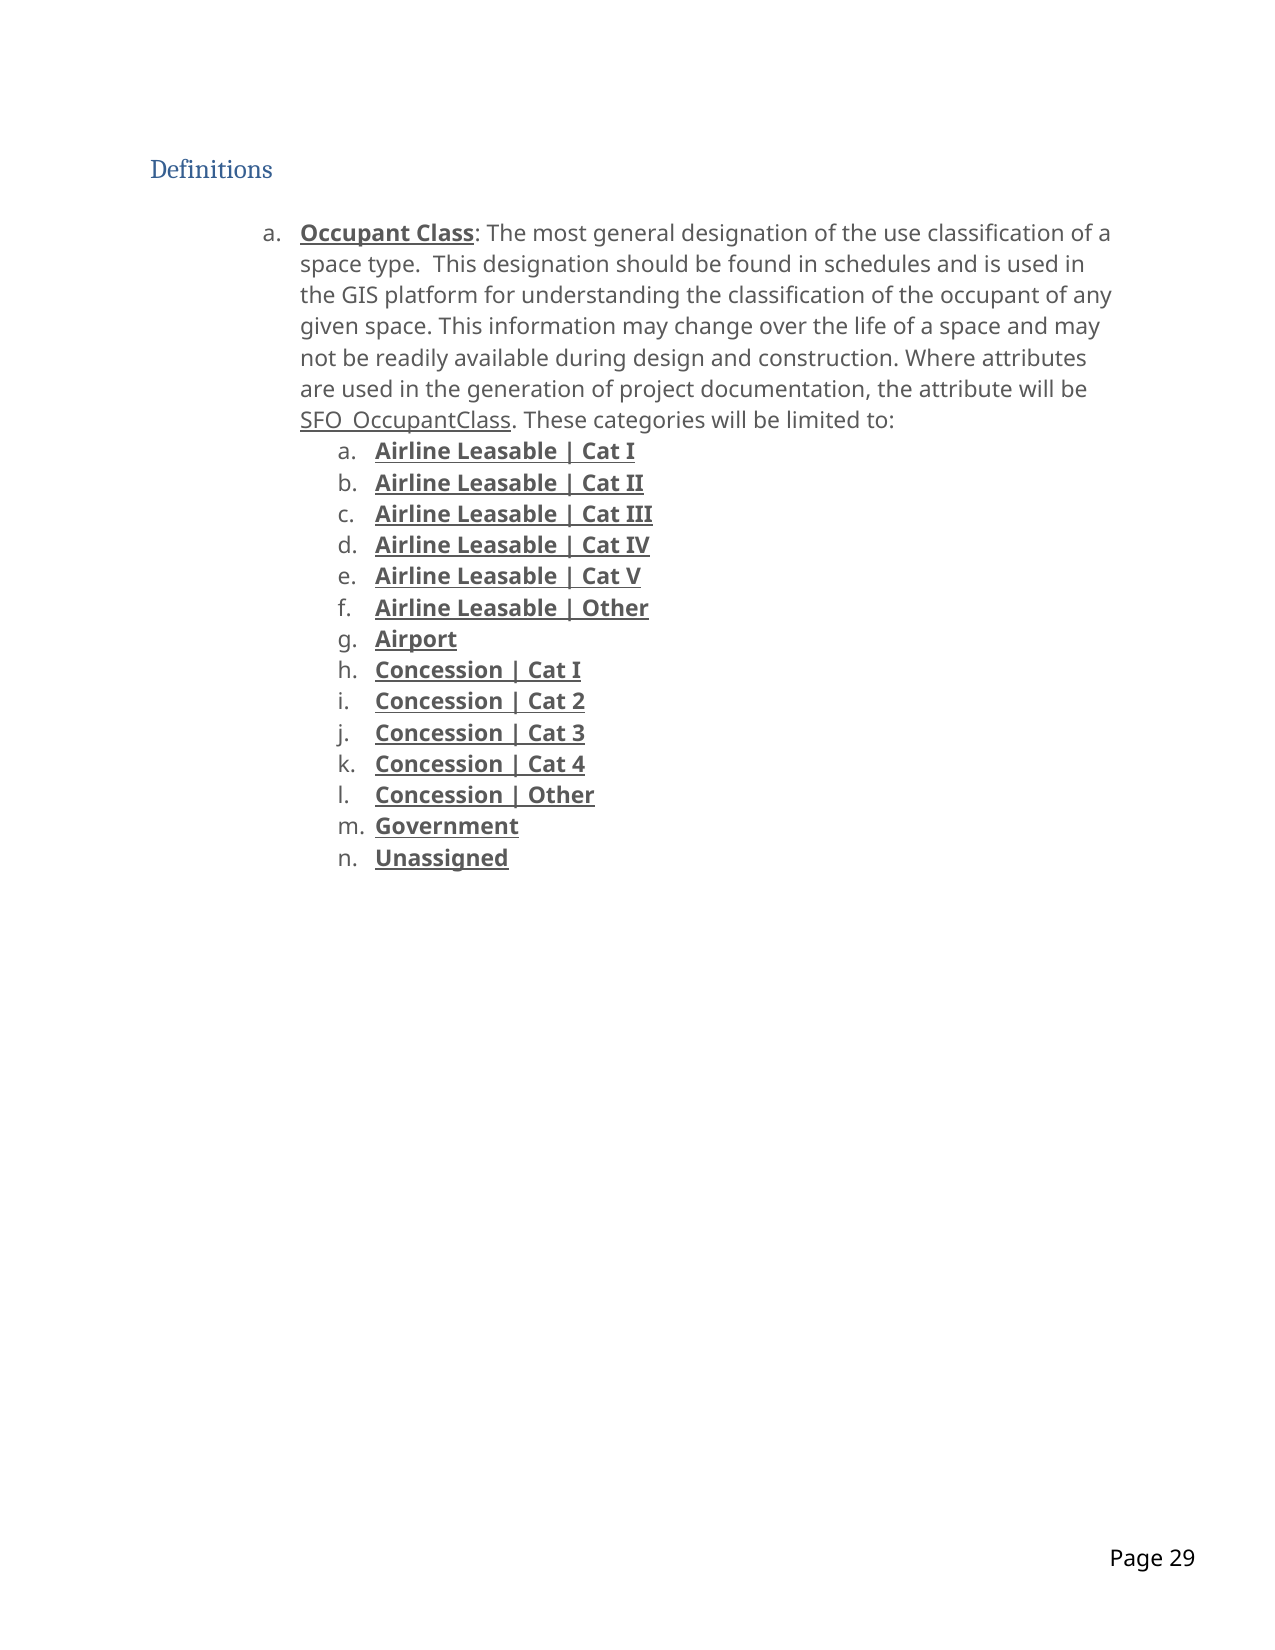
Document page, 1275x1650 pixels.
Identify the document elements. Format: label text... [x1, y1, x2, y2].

list Concession | Cat I [337, 654, 1125, 685]
list Government [337, 810, 1125, 842]
list Occupant Class: The most general designation of the use classification of a space type. This designation should be found in schedules and is used in the GIS platform for understanding the classification of the occupant of any given space. This information may change over the life of a space and may not be readily available during design and construction. Where attributes are used in the generation of project documentation, the attribute will be SFO_OccupantClass. These categories will be limited to: [262, 217, 1125, 435]
list Concession | Cat 3 [337, 717, 1125, 748]
list Airline Leasable | Cat IV [337, 529, 1125, 560]
list Airline Leasable | Cat III [337, 498, 1125, 529]
list Airline Leasable | Cat I [337, 435, 1125, 467]
list Airport [337, 623, 1125, 654]
list Airline Leasable | Other [337, 592, 1125, 623]
subtitle Definitions [150, 154, 1125, 185]
list Unassigned [337, 842, 1125, 873]
list Airline Leasable | Cat V [337, 560, 1125, 592]
list Airline Leasable | Cat II [337, 467, 1125, 498]
list Concession | Other [337, 779, 1125, 810]
list Concession | Cat 2 [337, 685, 1125, 717]
list Concession | Cat 4 [337, 748, 1125, 779]
